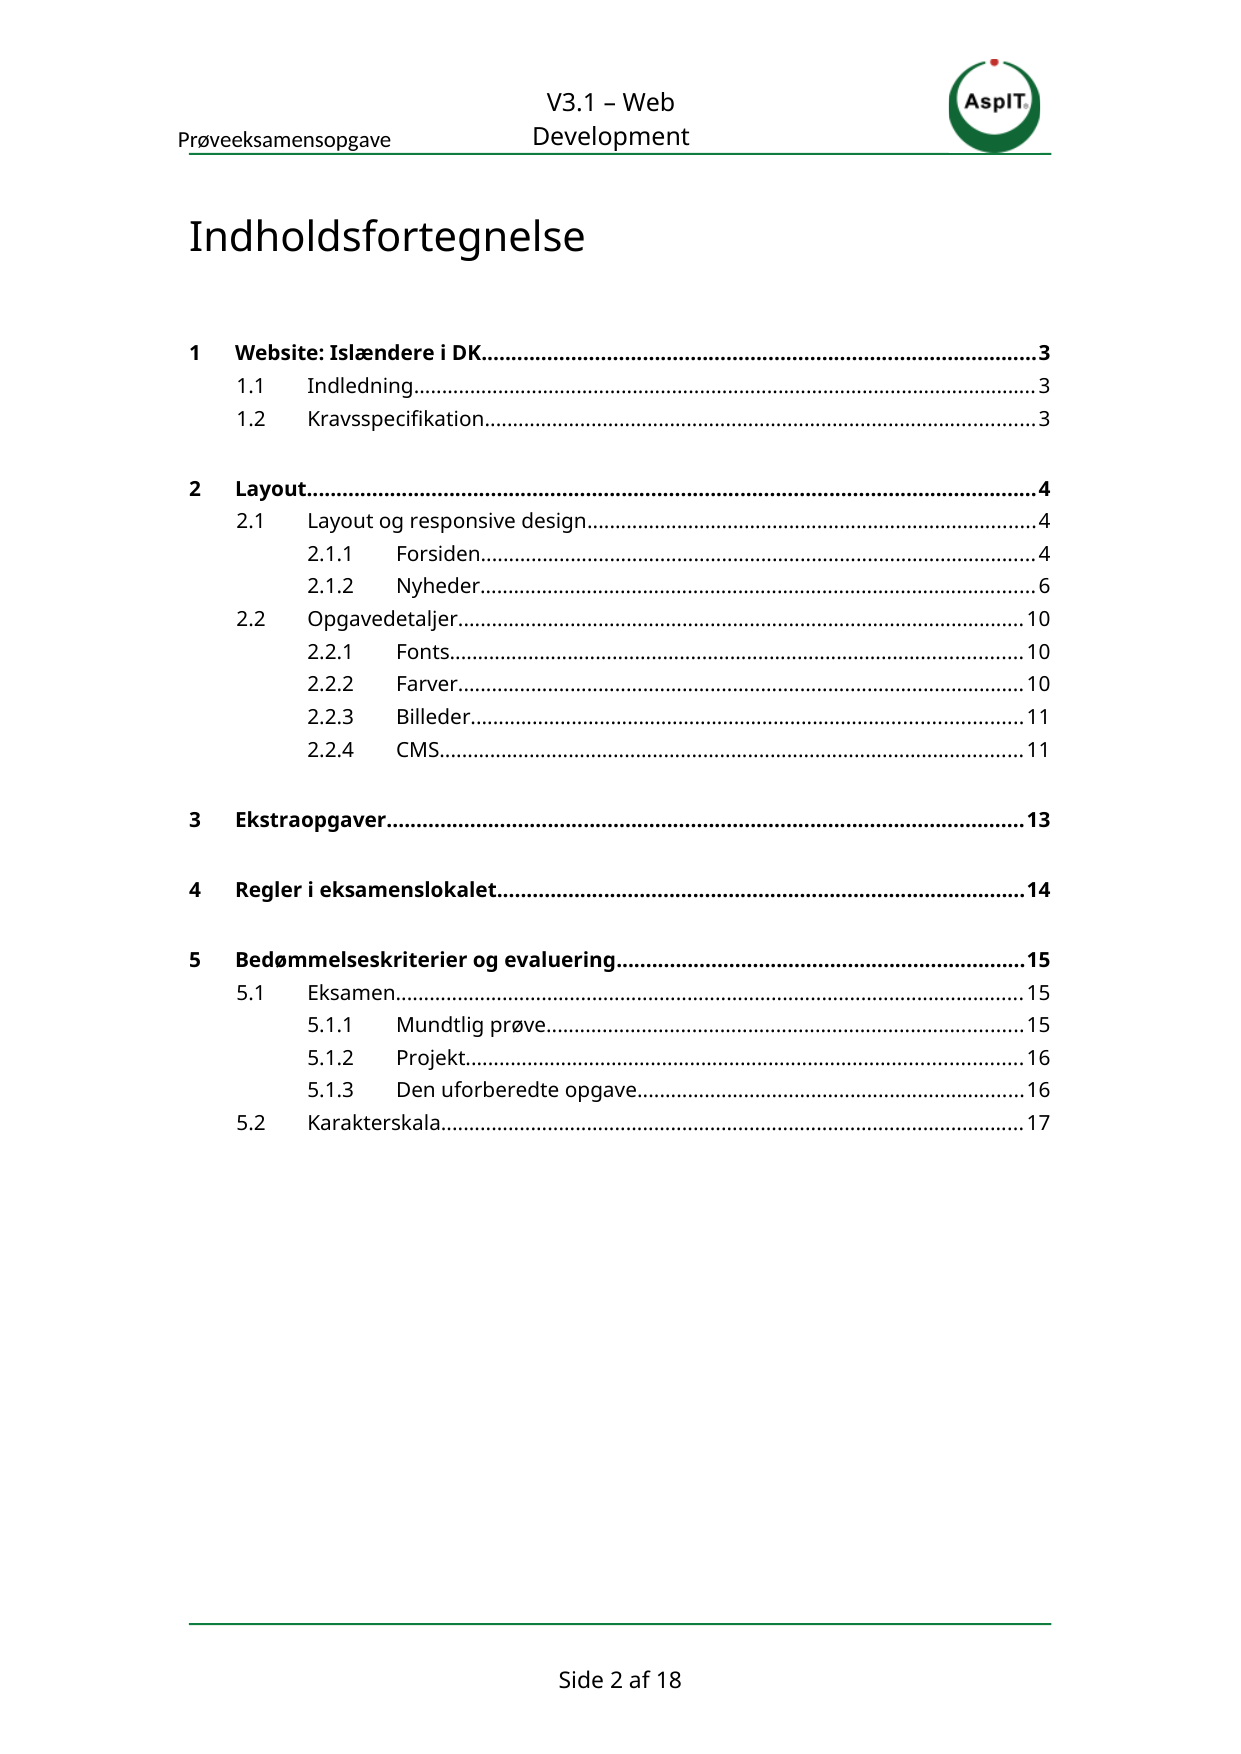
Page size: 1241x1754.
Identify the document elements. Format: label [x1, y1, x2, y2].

picture [948, 59, 1040, 153]
